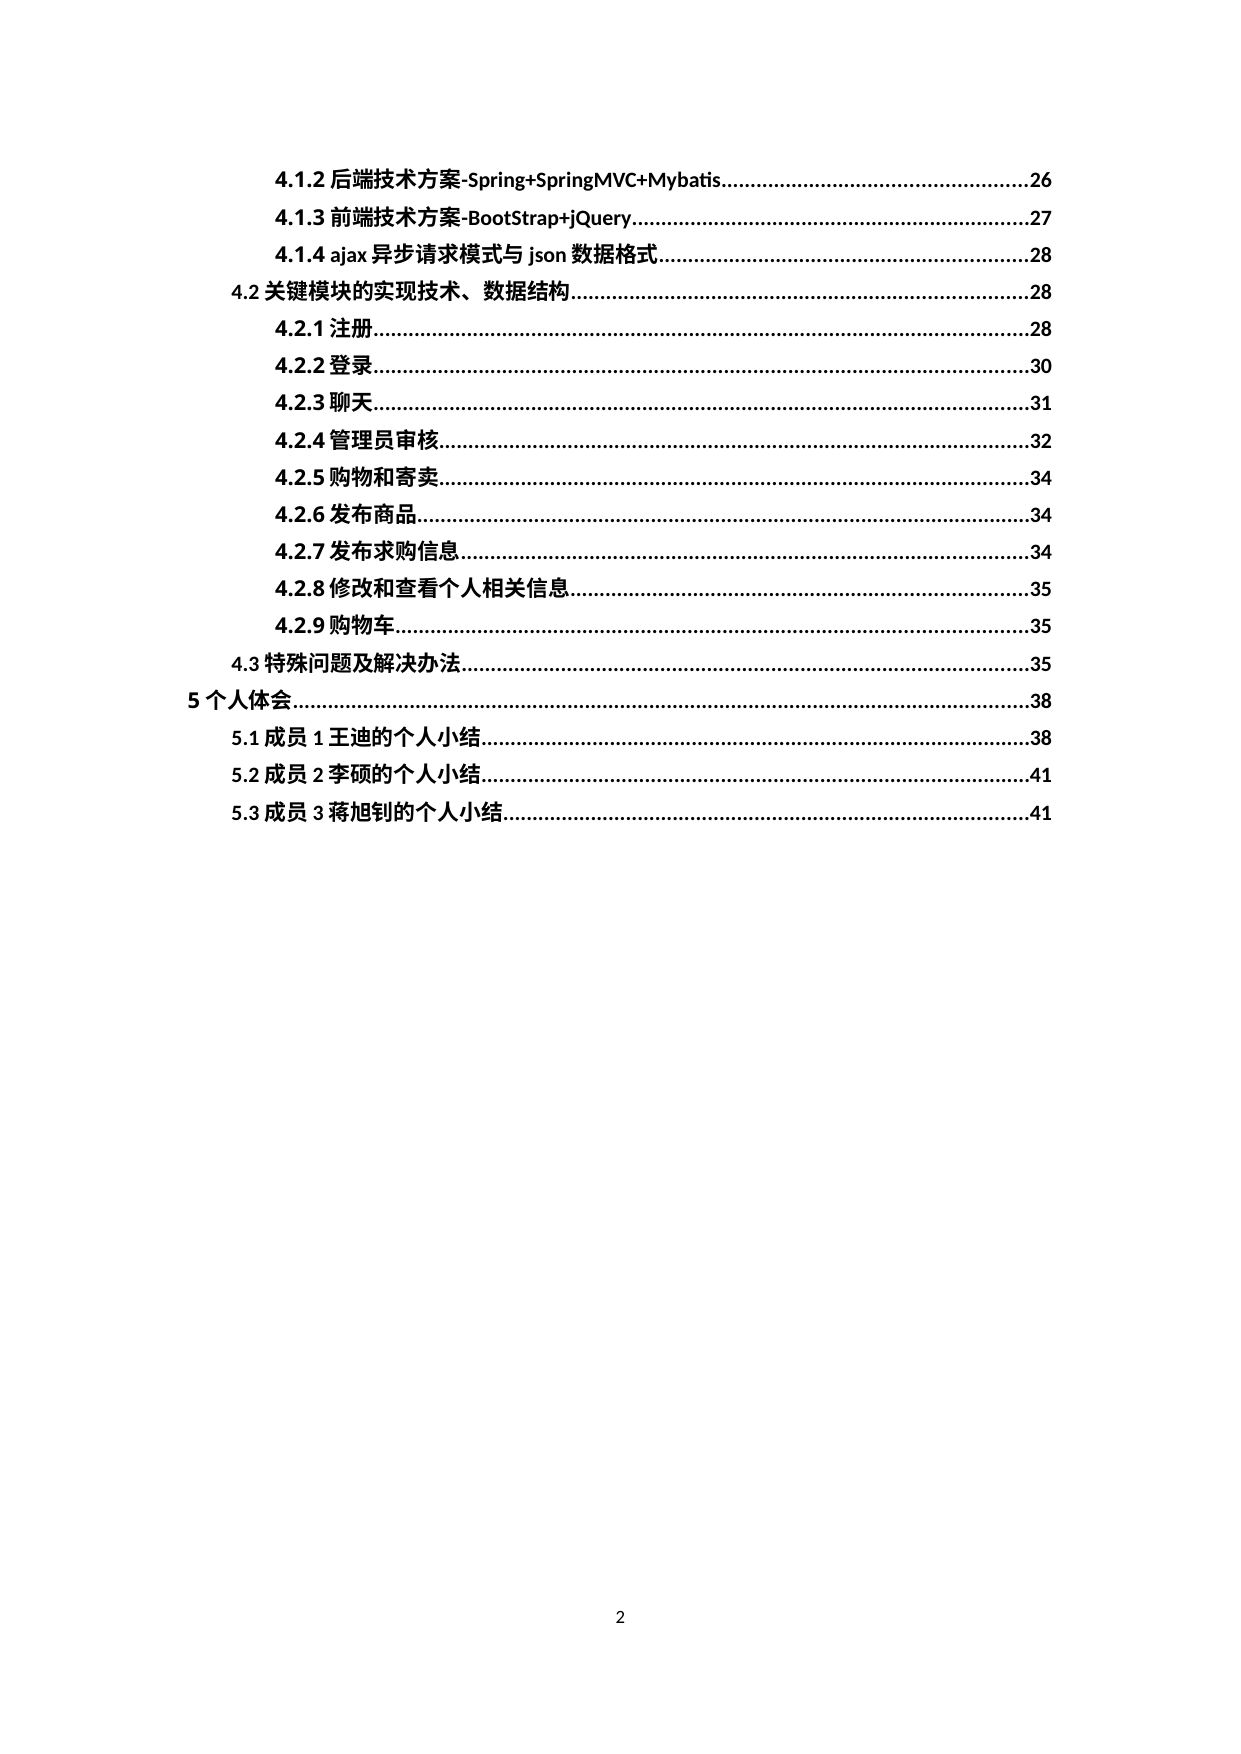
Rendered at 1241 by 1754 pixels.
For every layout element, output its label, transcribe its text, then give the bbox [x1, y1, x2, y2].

text 4.2.8修改和查看个人相关信息 35 [275, 571, 1053, 603]
text 5.2 成员2李硕的个人小结 41 [231, 757, 1053, 789]
text 4.2.4管理员审核 32 [275, 422, 1053, 455]
text 4.2.7发布求购信息 34 [275, 534, 1053, 566]
text 4.2.9购物车 35 [275, 608, 1053, 641]
text 4.2.5购物和寄卖 34 [275, 459, 1053, 492]
text 5.1 成员1王迪的个人小结 38 [231, 720, 1053, 752]
text 4.1.4 ajax异步请求模式与json数据格式 28 [275, 236, 1053, 269]
text 5 个人体会 38 [187, 683, 1053, 715]
text 4.2.6发布商品 34 [275, 497, 1053, 529]
text 5.3 成员3蒋旭钊的个人小结 41 [231, 794, 1053, 827]
text 4.2.1注册 28 [275, 311, 1053, 343]
text 4.2.2登录 30 [275, 348, 1053, 380]
text 4.2.3聊天 31 [275, 385, 1053, 418]
text 4.1.2 后端技术方案-Spring+SpringMVC+Mybatis 26 [275, 162, 1053, 194]
text 4.1.3 前端技术方案-BootStrap+jQuery 27 [275, 199, 1053, 232]
text 4.2 关键模块的实现技术、数据结构 28 [231, 273, 1053, 306]
text 4.3 特殊问题及解决办法 35 [231, 645, 1053, 678]
